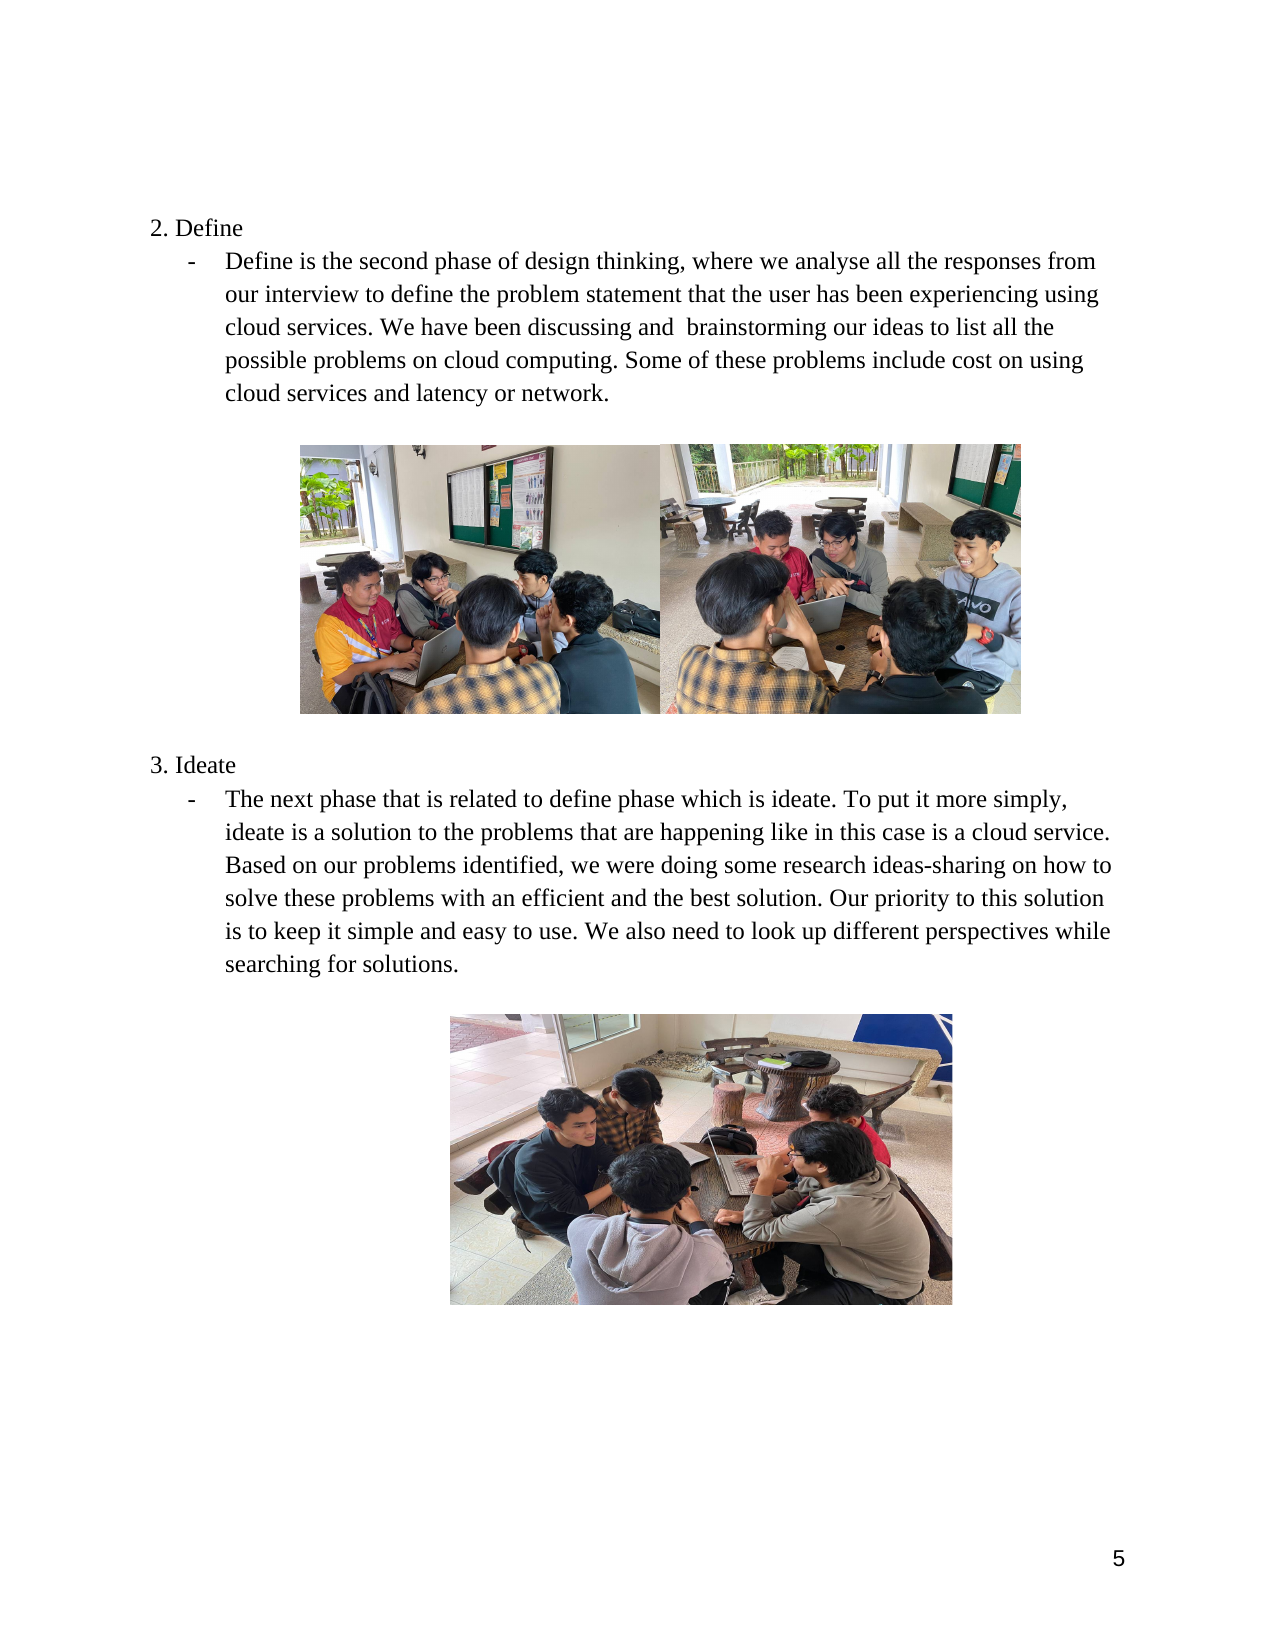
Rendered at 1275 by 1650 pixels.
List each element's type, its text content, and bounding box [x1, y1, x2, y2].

list The next phase that is related to define phase which is ideate. To put it more simply, ideate is a solution to the problems that are happening like in this case is a cloud service. Based on our problems identified, we were doing some research ideas-sharing on how to solve these problems with an efficient and the best solution. Our priority to this solution is to keep it simple and easy to use. We also need to look up different perspectives while searching for solutions. [187, 784, 1125, 977]
text 2. Define [150, 213, 1125, 242]
list Define is the second phase of design thinking, where we analyse all the responses from our interview to define the problem statement that the user has been experiencing using cloud services. We have been discussing and brainstorming our ideas to list all the possible problems on cloud computing. Some of these problems include cost on using cloud services and latency or network. [187, 246, 1125, 407]
text 3. Ideate [150, 751, 1125, 779]
picture [300, 444, 1021, 714]
picture [450, 1014, 953, 1305]
